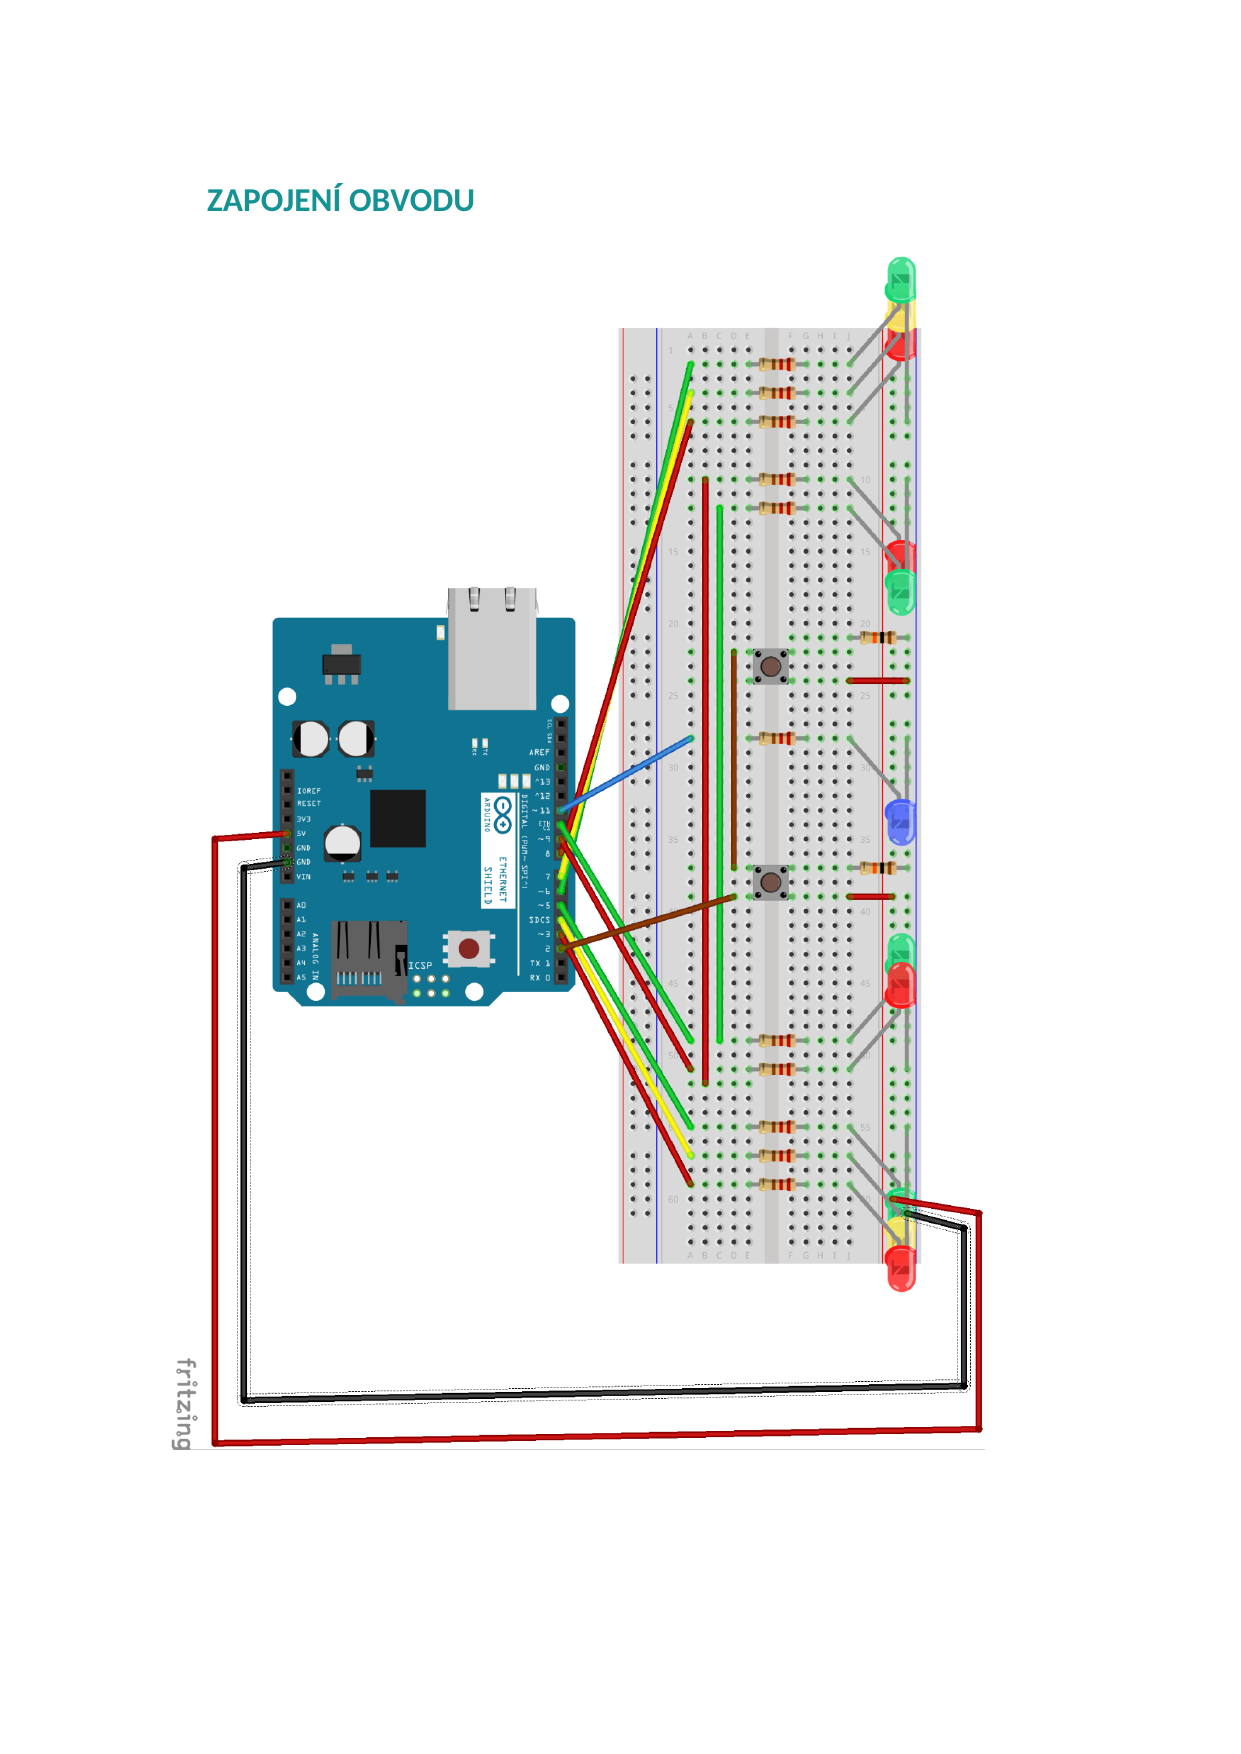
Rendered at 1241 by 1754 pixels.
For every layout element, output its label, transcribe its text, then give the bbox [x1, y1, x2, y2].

picture [172, 258, 985, 1449]
subtitle Zapojení obvodu [207, 181, 1033, 219]
